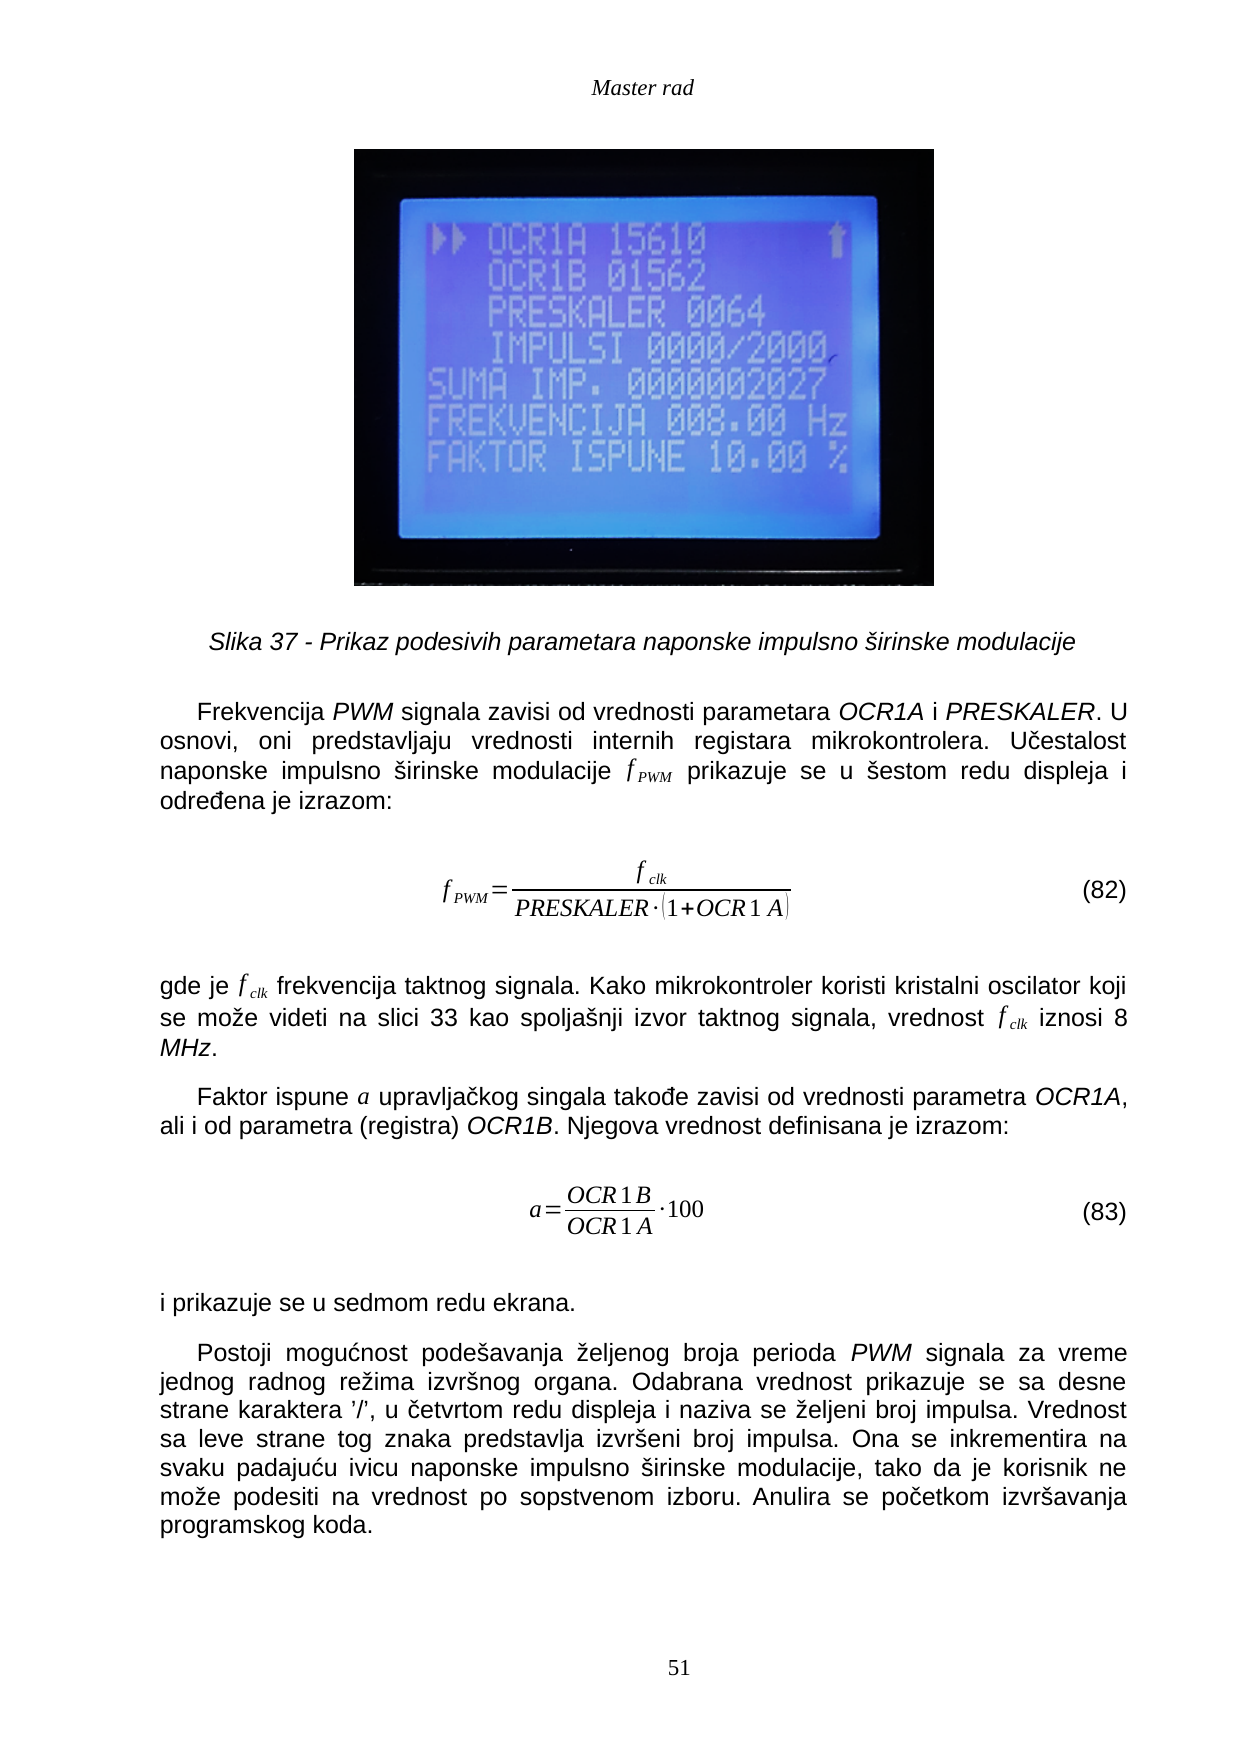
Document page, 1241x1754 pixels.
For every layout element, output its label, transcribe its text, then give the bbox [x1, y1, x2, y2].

text Faktor ispune upravljačkog singala takođe zavisi od vrednosti parametra OCR1A, ali i od parametra (registra) OCR1B. Njegova vrednost definisana je izrazom: [159, 1082, 1128, 1140]
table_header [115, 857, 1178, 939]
text Postoji mogućnost podešavanja željenog broja perioda PWM signala za vreme jednog radnog režima izvršnog organa. Odabrana vrednost prikazuje se sa desne strane karaktera ’/’, u četvrtom redu displeja i naziva se željeni broj impulsa. Vrednost sa leve strane tog znaka predstavlja izvršeni broj impulsa. Ona se inkrementira na svaku padajuću ivicu naponske impulsno širinske modulacije, tako da je korisnik ne može podesiti na vrednost po sopstvenom izboru. Anulira se početkom izvršavanja programskog koda. [159, 1338, 1128, 1539]
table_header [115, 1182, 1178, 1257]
picture [354, 149, 934, 586]
text gde je frekvencija taktnog signala. Kako mikrokontroler koristi kristalni oscilator koji se može videti na slici 33 kao spoljašnji izvor taktnog signala, vrednost iznosi 8 MHz. [159, 970, 1128, 1062]
text Slika 37 - Prikaz podesivih parametara naponske impulsno širinske modulacije [159, 627, 1128, 656]
text i prikazuje se u sedmom redu ekrana. [159, 1288, 1128, 1317]
text Frekvencija PWM signala zavisi od vrednosti parametara OCR1A i PRESKALER. U osnovi, oni predstavljaju vrednosti internih registara mikrokontrolera. Učestalost naponske impulsno širinske modulacije prikazuje se u šestom redu displeja i određena je izrazom: [159, 697, 1128, 815]
